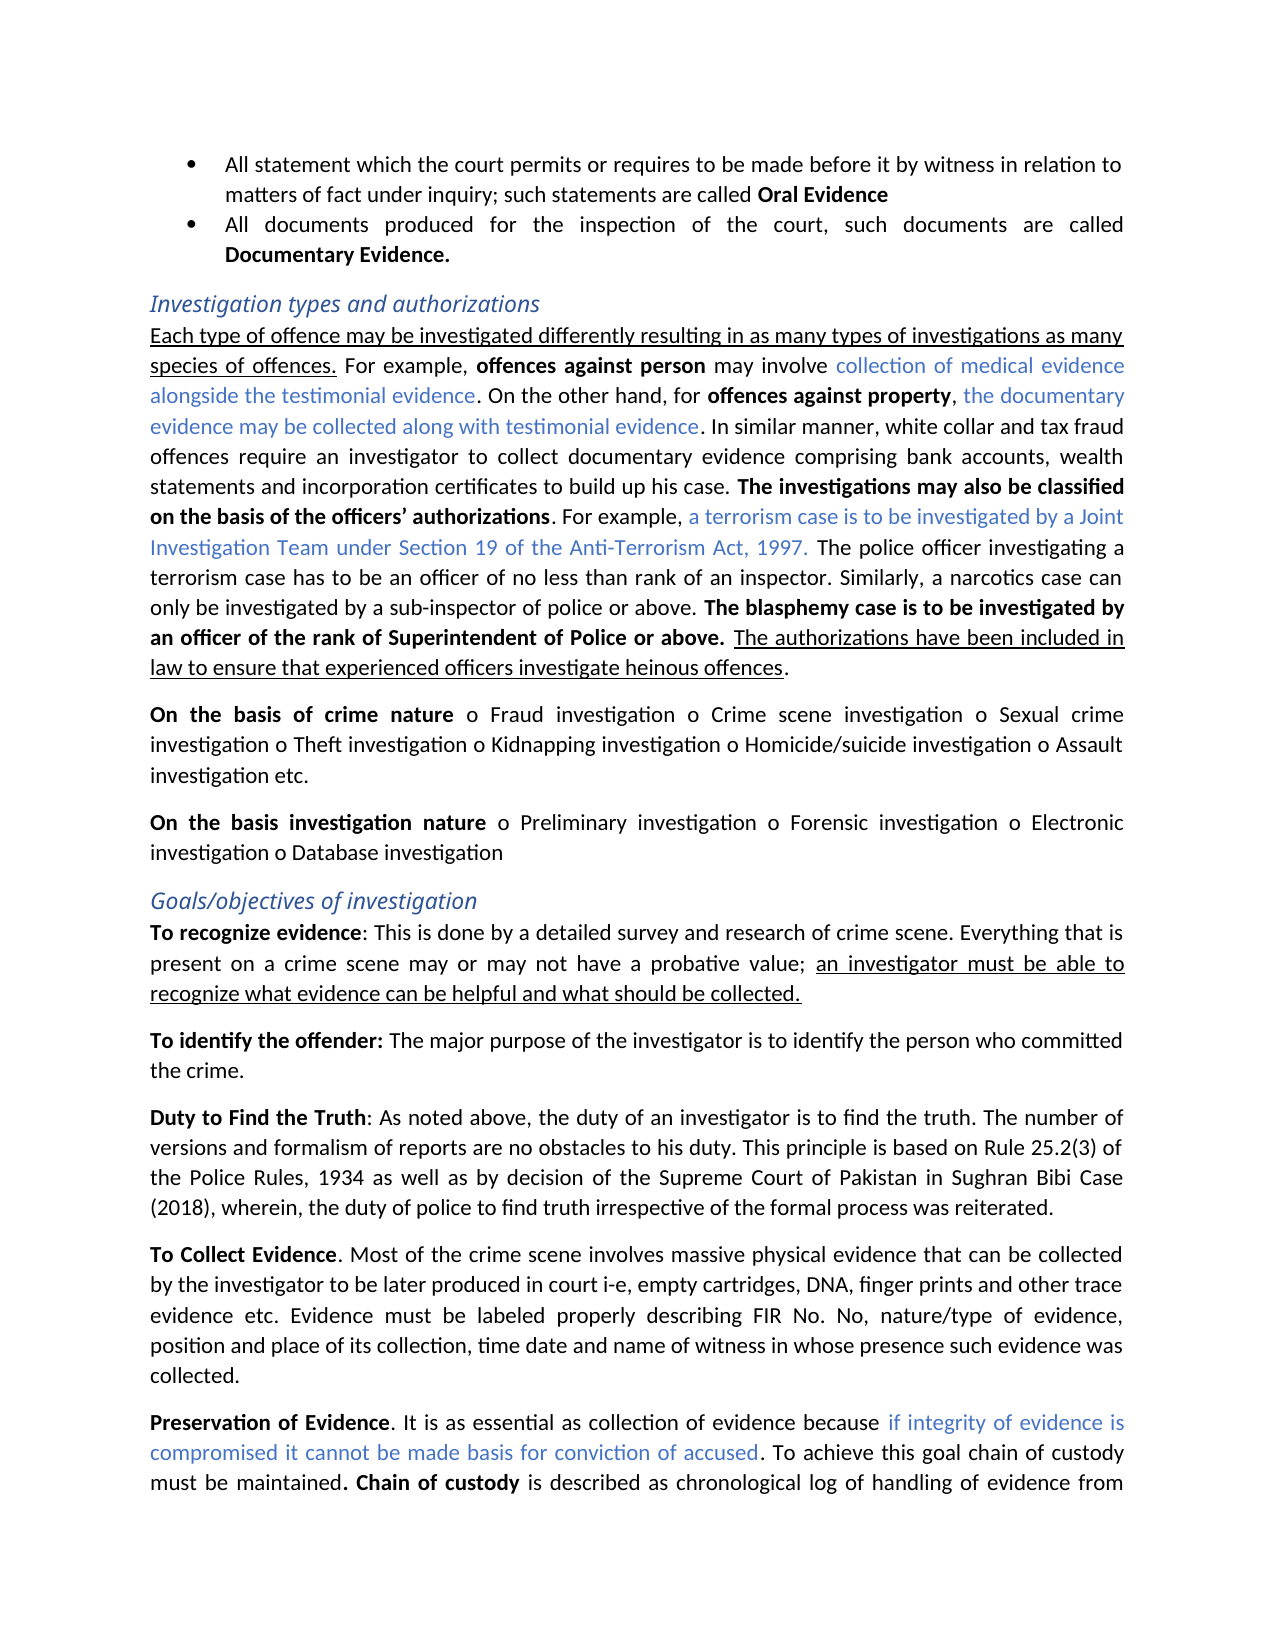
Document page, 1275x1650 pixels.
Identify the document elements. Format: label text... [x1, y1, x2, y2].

text To Collect Evidence. Most of the crime scene involves massive physical evidence that can be collected by the investigator to be later produced in court i-e, empty cartridges, DNA, finger prints and other trace evidence etc. Evidence must be labeled properly describing FIR No. No, nature/type of evidence, position and place of its collection, time date and name of witness in whose presence such evidence was collected. [150, 1240, 1125, 1389]
text On the basis investigation nature o Preliminary investigation o Forensic investigation o Electronic investigation o Database investigation [150, 808, 1125, 866]
list All statement which the court permits or requires to be made before it by witness in relation to matters of fact under inquiry; such statements are called Oral Evidence [187, 150, 1125, 208]
text On the basis of crime nature o Fraud investigation o Crime scene investigation o Sexual crime investigation o Theft investigation o Kidnapping investigation o Homicide/suicide investigation o Assault investigation etc. [150, 700, 1125, 789]
text To identify the offender: The major purpose of the investigator is to identify the person who committed the crime. [150, 1026, 1125, 1084]
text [150, 1408, 1125, 1497]
text Duty to Find the Truth: As noted above, the duty of an investigator is to find the truth. The number of versions and formalism of reports are no obstacles to his duty. This principle is based on Rule 25.2(3) of the Police Rules, 1934 as well as by decision of the Supreme Court of Pakistan in Sughran Bibi Case (2018), wherein, the duty of police to find truth irrespective of the formal process was reiterated. [150, 1103, 1125, 1222]
text Each type of offence may be investigated differently resulting in as many types of investigations as many species of offences. For example, offences against person may involve collection of medical evidence alongside the testimonial evidence. On the other hand, for offences against property, the documentary evidence may be collected along with testimonial evidence. In similar manner, white collar and tax fraud offences require an investigator to collect documentary evidence comprising bank accounts, wealth statements and incorporation certificates to build up his case. The investigations may also be classified on the basis of the officers’ authorizations. For example, a terrorism case is to be investigated by a Joint Investigation Team under Section 19 of the Anti-Terrorism Act, 1997. The police officer investigating a terrorism case has to be an officer of no less than rank of an inspector. Similarly, a narcotics case can only be investigated by a sub-inspector of police or above. The blasphemy case is to be investigated by an officer of the rank of Superintendent of Police or above. The authorizations have been included in law to ensure that experienced officers investigate heinous offences. [150, 321, 1125, 682]
text To recognize evidence: This is done by a detailed survey and research of crime scene. Everything that is present on a crime scene may or may not have a probative value; an investigator must be able to recognize what evidence can be helpful and what should be collected. [150, 918, 1125, 1007]
list All documents produced for the inspection of the court, such documents are called Documentary Evidence. [187, 210, 1125, 269]
subtitle Goals/objectives of investigation [150, 885, 1125, 916]
subtitle Investigation types and authorizations [150, 287, 1125, 319]
